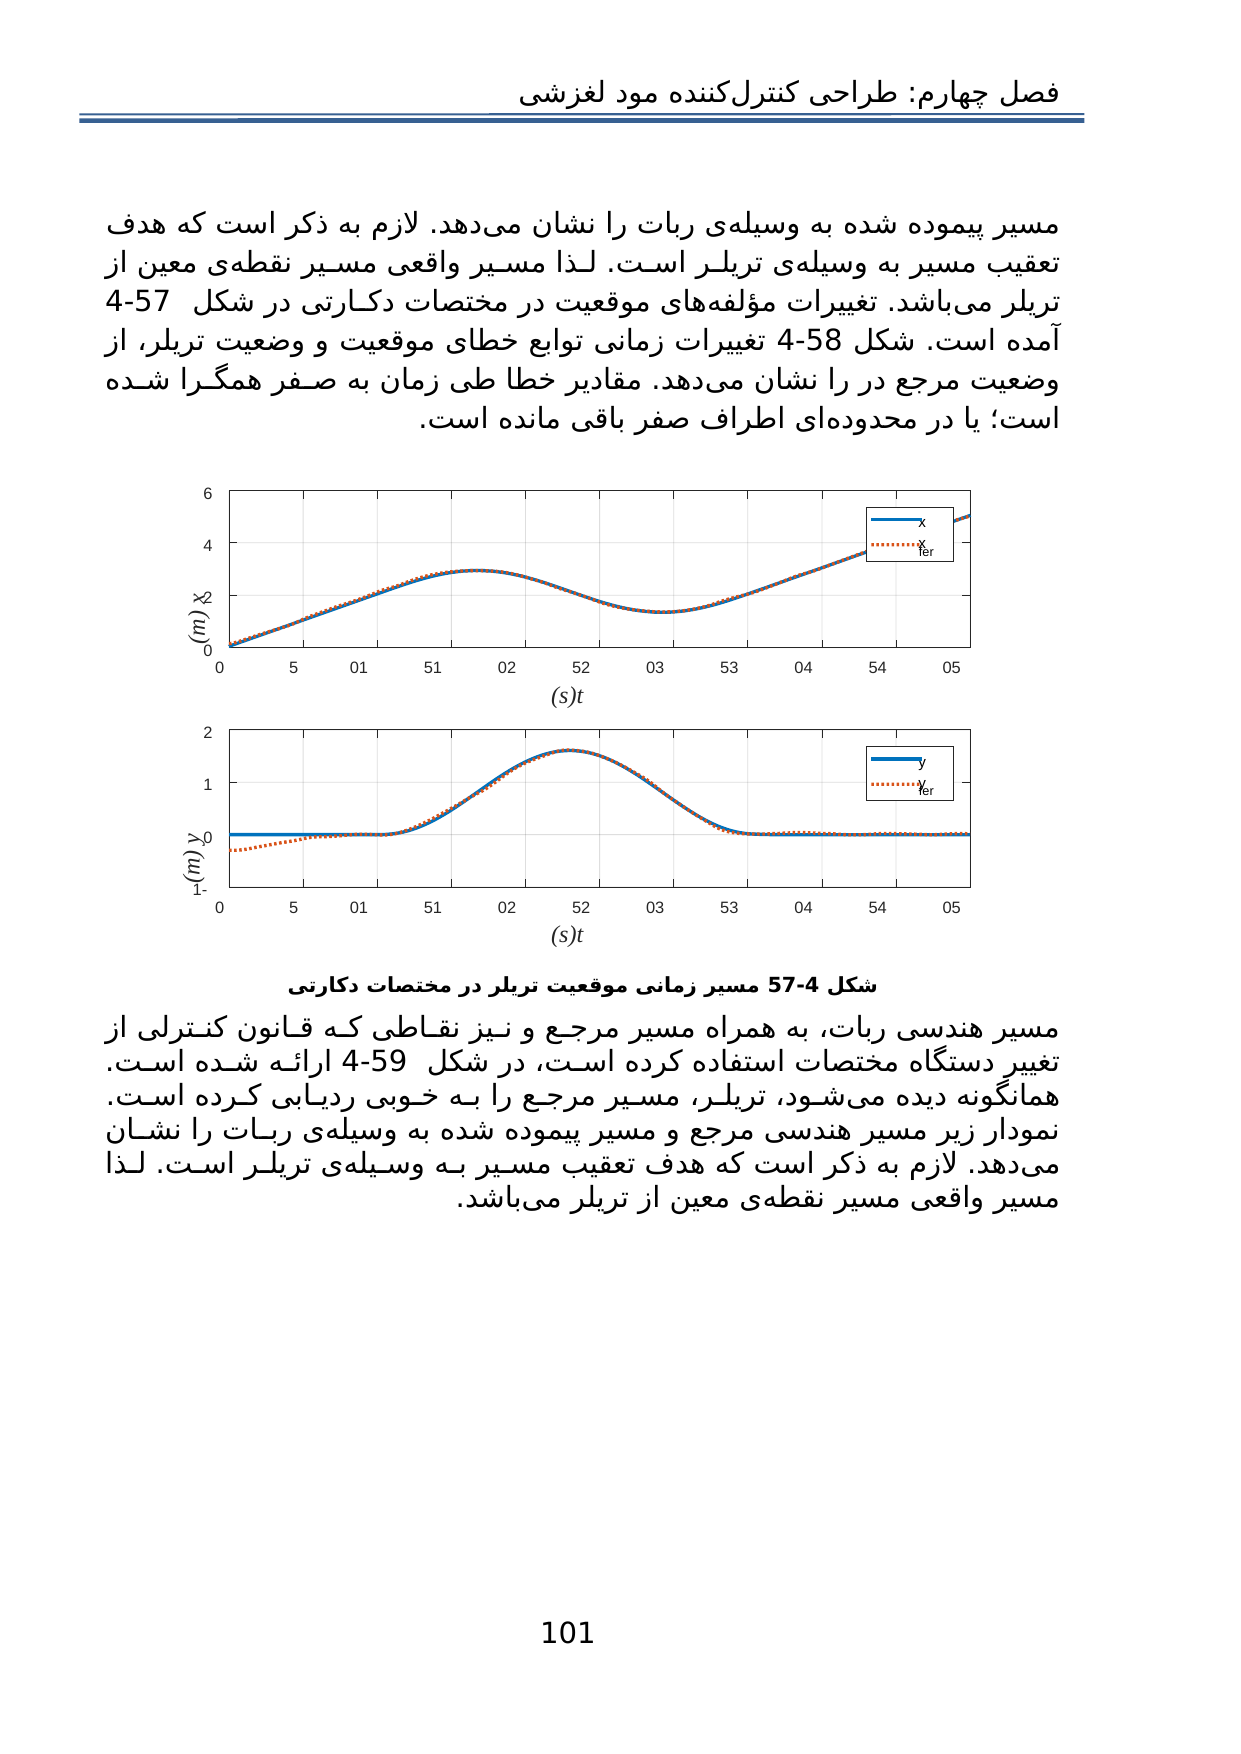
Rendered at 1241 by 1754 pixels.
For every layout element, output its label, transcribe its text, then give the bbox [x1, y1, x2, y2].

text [105, 206, 1060, 435]
